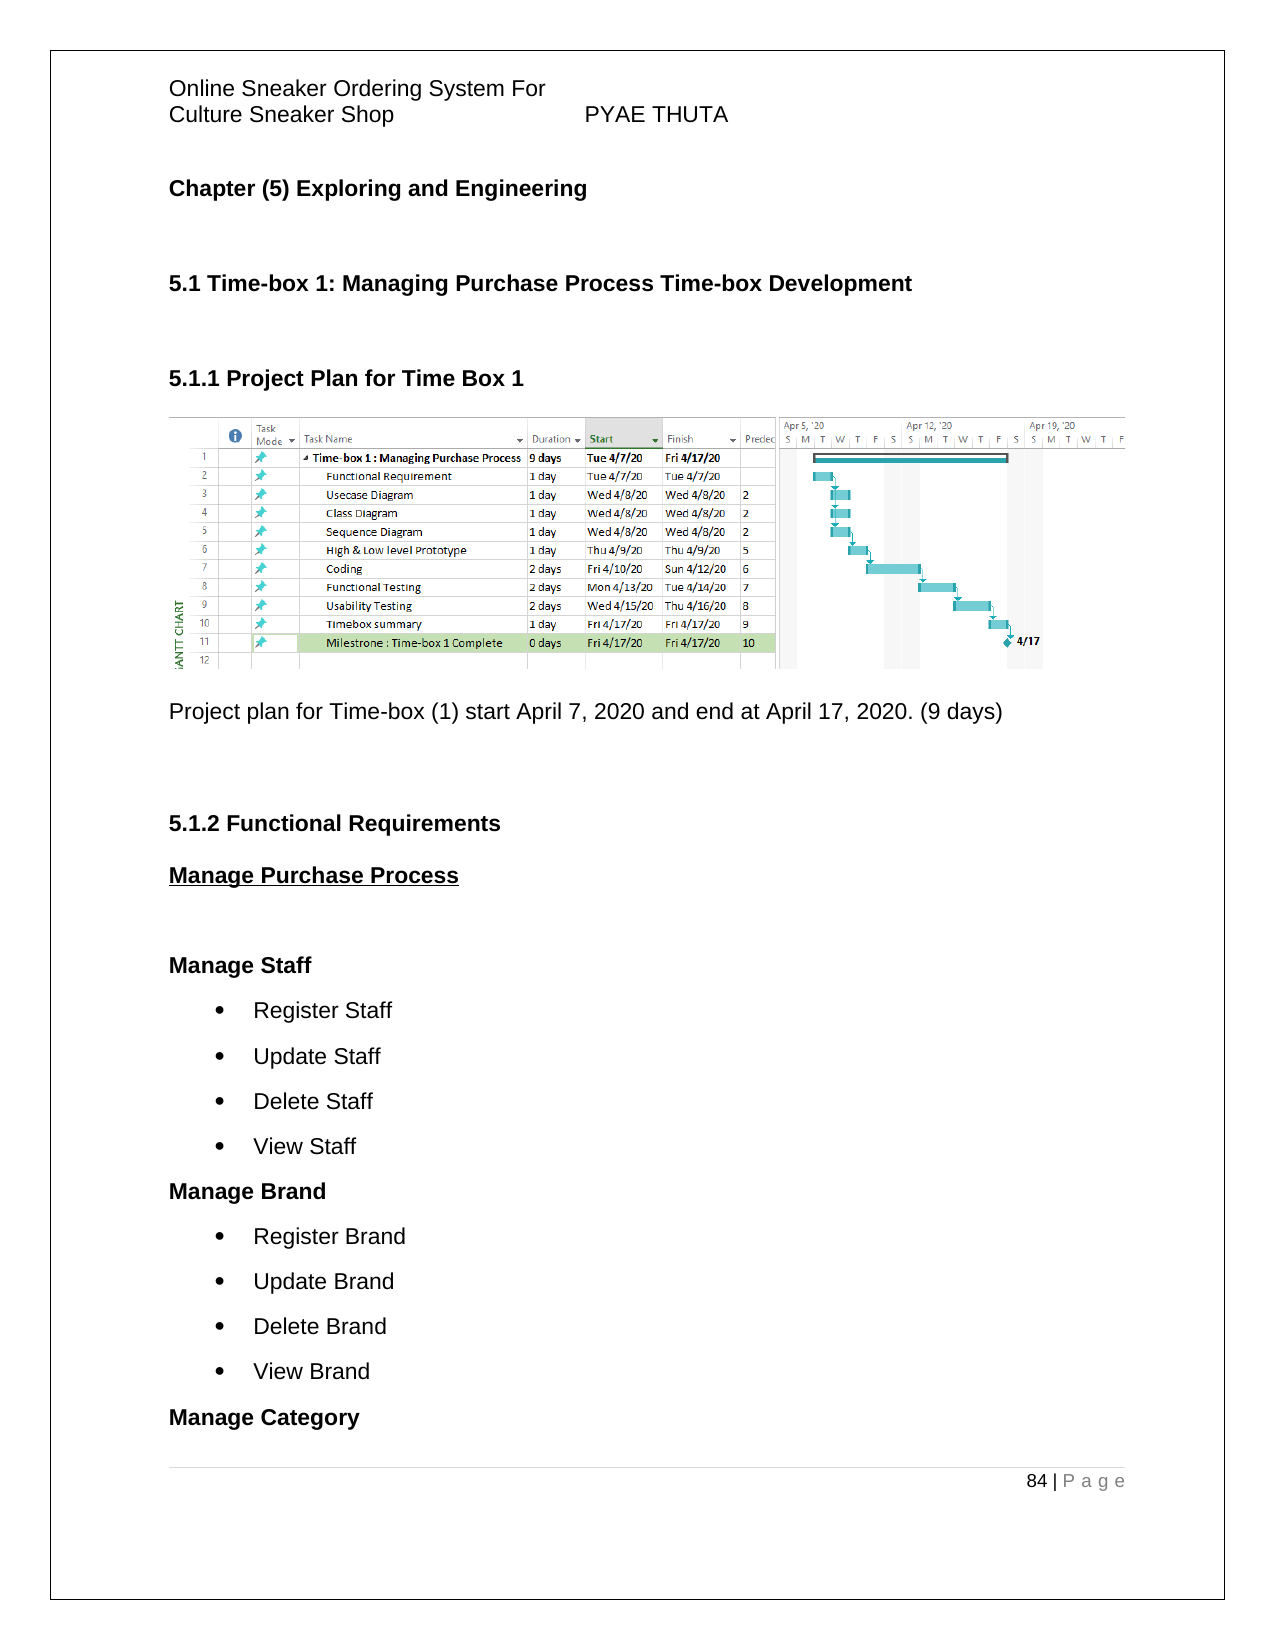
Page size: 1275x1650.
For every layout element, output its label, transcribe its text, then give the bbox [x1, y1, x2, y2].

list Register Brand [216, 1223, 1125, 1249]
list Update Staff [216, 1043, 1125, 1069]
list View Staff [216, 1133, 1125, 1159]
subtitle 5.1.2 Functional Requirements [169, 810, 1125, 837]
list View Brand [216, 1358, 1125, 1385]
subtitle Chapter (5) Exploring and Engineering [169, 175, 1125, 201]
list Delete Staff [216, 1088, 1125, 1114]
text Manage Purchase Process [169, 862, 1125, 888]
list Register Staff [216, 997, 1125, 1024]
text Project plan for Time-box (1) start April 7, 2020 and end at April 17, 2020. (9 days) [169, 698, 1125, 724]
list Update Brand [216, 1268, 1125, 1294]
text Manage Brand [169, 1178, 1125, 1204]
subtitle 5.1.1 Project Plan for Time Box 1 [169, 365, 1125, 391]
subtitle 5.1 Time-box 1: Managing Purchase Process Time-box Development [169, 270, 1125, 296]
picture [168, 417, 1125, 669]
list Delete Brand [216, 1313, 1125, 1339]
text Manage Category [169, 1403, 1125, 1430]
text Manage Staff [169, 952, 1125, 979]
